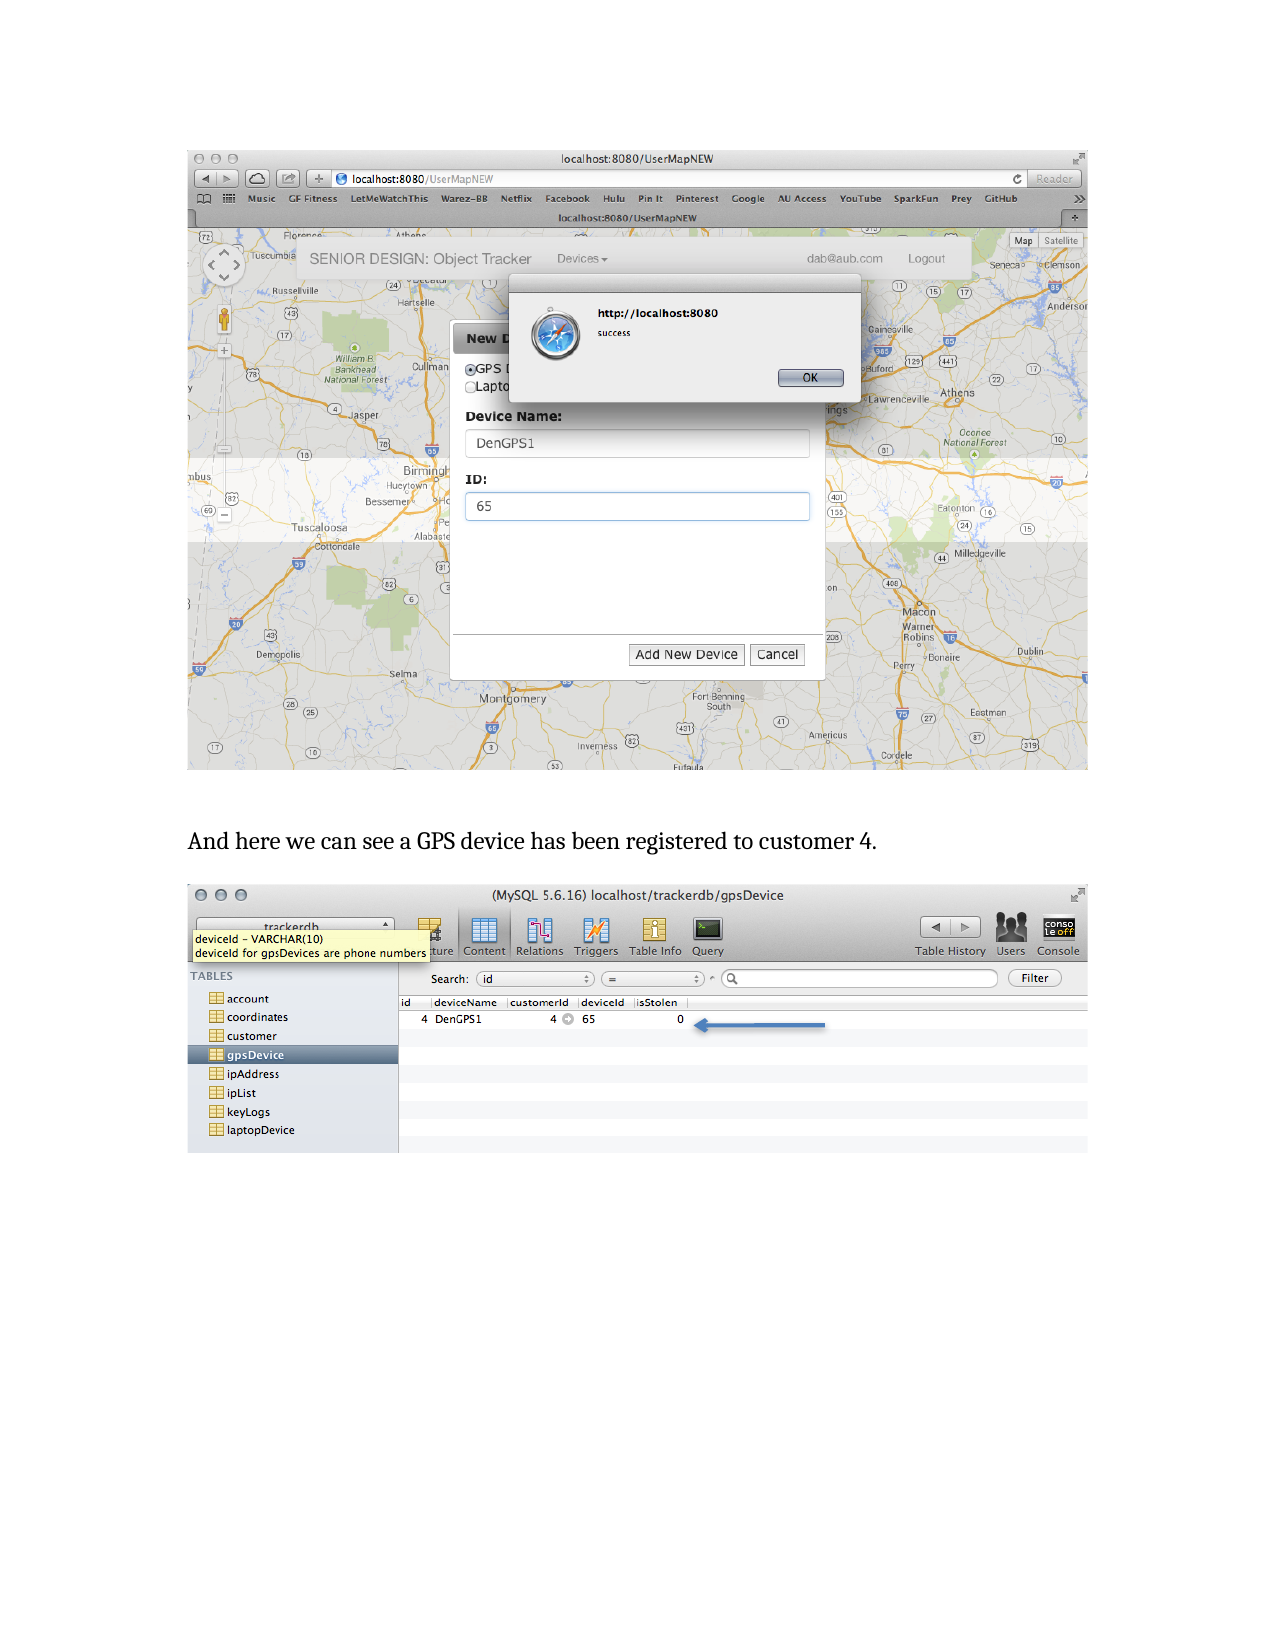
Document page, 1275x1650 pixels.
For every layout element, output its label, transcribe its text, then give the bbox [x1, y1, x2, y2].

picture [187, 884, 1088, 1153]
picture [187, 150, 1088, 770]
text And here we can see a GPS device has been registered to customer 4. [187, 827, 1087, 856]
